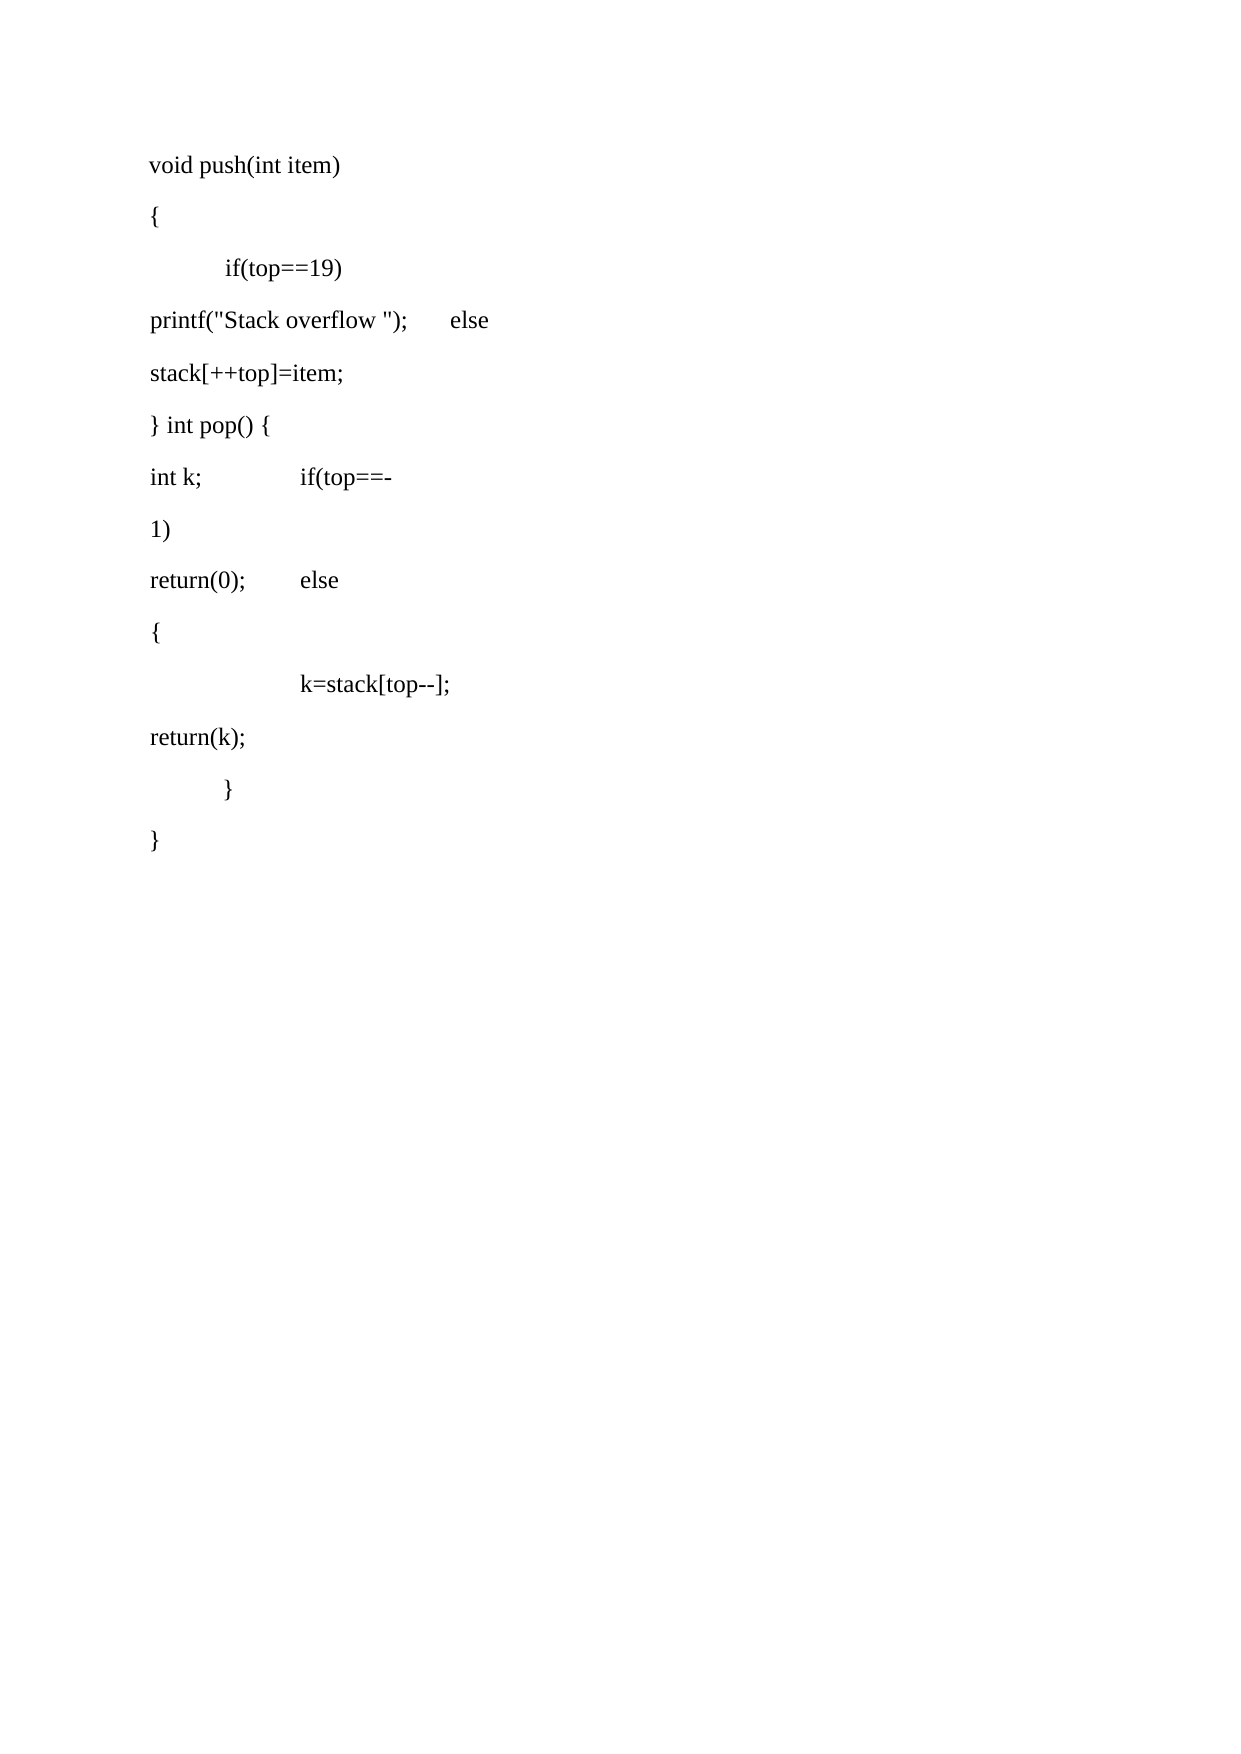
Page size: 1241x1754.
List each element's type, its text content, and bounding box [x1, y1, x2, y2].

text { [148, 201, 1127, 229]
text } [148, 826, 1127, 854]
text void push(int item) [148, 150, 1127, 179]
text } [148, 774, 1131, 803]
text if(top==19) printf("Stack overflow "); else stack[++top]=item; [148, 253, 558, 386]
text k=stack[top--]; return(k); [148, 669, 552, 750]
text } int pop() { int k; if(top==-1) return(0); else { [148, 410, 396, 646]
